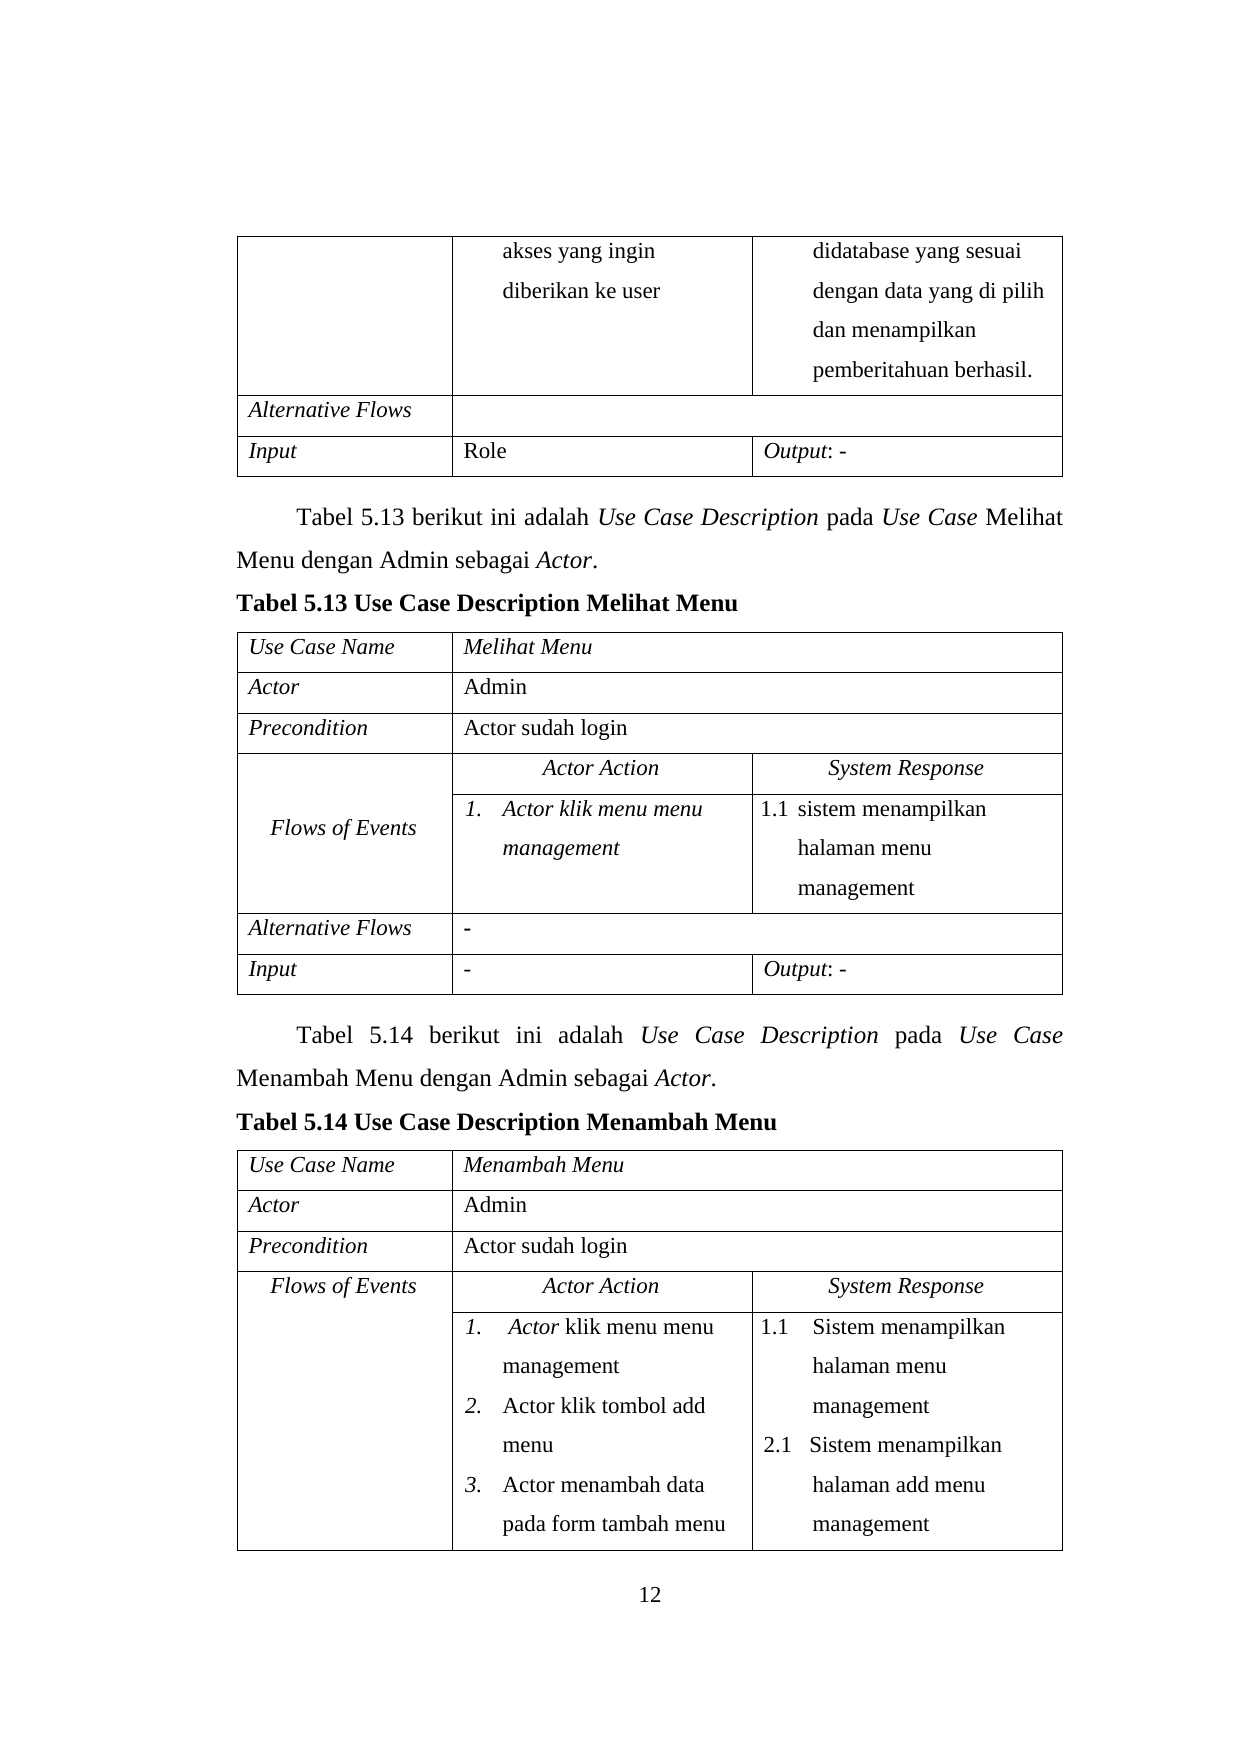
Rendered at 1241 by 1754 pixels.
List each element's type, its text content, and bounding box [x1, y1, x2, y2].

table_cell Actor [238, 673, 452, 713]
text Tabel 5.13 berikut ini adalah Use Case Description pada Use Case Melihat Menu dengan Admin sebagai Actor. [236, 502, 1063, 574]
table_cell System Response [753, 1272, 1062, 1312]
table_cell System Response [753, 754, 1062, 794]
table_cell Output: - [753, 955, 1062, 994]
table_cell Actor sudah login [453, 1232, 1062, 1271]
table_cell Input [238, 437, 452, 476]
table_cell sistem menampilkan halaman menu management [753, 795, 1062, 913]
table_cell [753, 1313, 1062, 1550]
table_cell Role [453, 437, 752, 476]
table_cell Admin [453, 1191, 1062, 1231]
table_cell Input [238, 955, 452, 994]
text Tabel 5.14 berikut ini adalah Use Case Description pada Use Case Menambah Menu dengan Admin sebagai Actor. [236, 1020, 1063, 1092]
table_cell Output: - [753, 437, 1062, 476]
table_cell [453, 396, 1062, 436]
table_cell Flows of Events [238, 1272, 452, 1550]
table_cell Precondition [238, 714, 452, 753]
table_cell Actor klik menu menu management [453, 795, 752, 913]
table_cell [453, 1313, 752, 1550]
table_header Melihat Menu [453, 633, 1062, 672]
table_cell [753, 237, 1062, 395]
table_header Use Case Name [238, 633, 452, 672]
table_cell Admin [453, 673, 1062, 713]
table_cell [453, 237, 752, 395]
text Tabel 5.13 Use Case Description Melihat Menu [236, 588, 1063, 617]
table_cell Actor Action [453, 754, 752, 794]
table_cell Actor sudah login [453, 714, 1062, 753]
table_cell - [453, 955, 752, 994]
table_cell Actor [238, 1191, 452, 1231]
table_header Menambah Menu [453, 1151, 1062, 1190]
table_cell Precondition [238, 1232, 452, 1271]
table_cell Actor Action [453, 1272, 752, 1312]
text Tabel 5.14 Use Case Description Menambah Menu [236, 1107, 1063, 1135]
table_cell Flows of Events [238, 754, 452, 913]
table_header Use Case Name [238, 1151, 452, 1190]
table_cell - [453, 914, 1062, 954]
table_cell Alternative Flows [238, 396, 452, 436]
table_cell Alternative Flows [238, 914, 452, 954]
